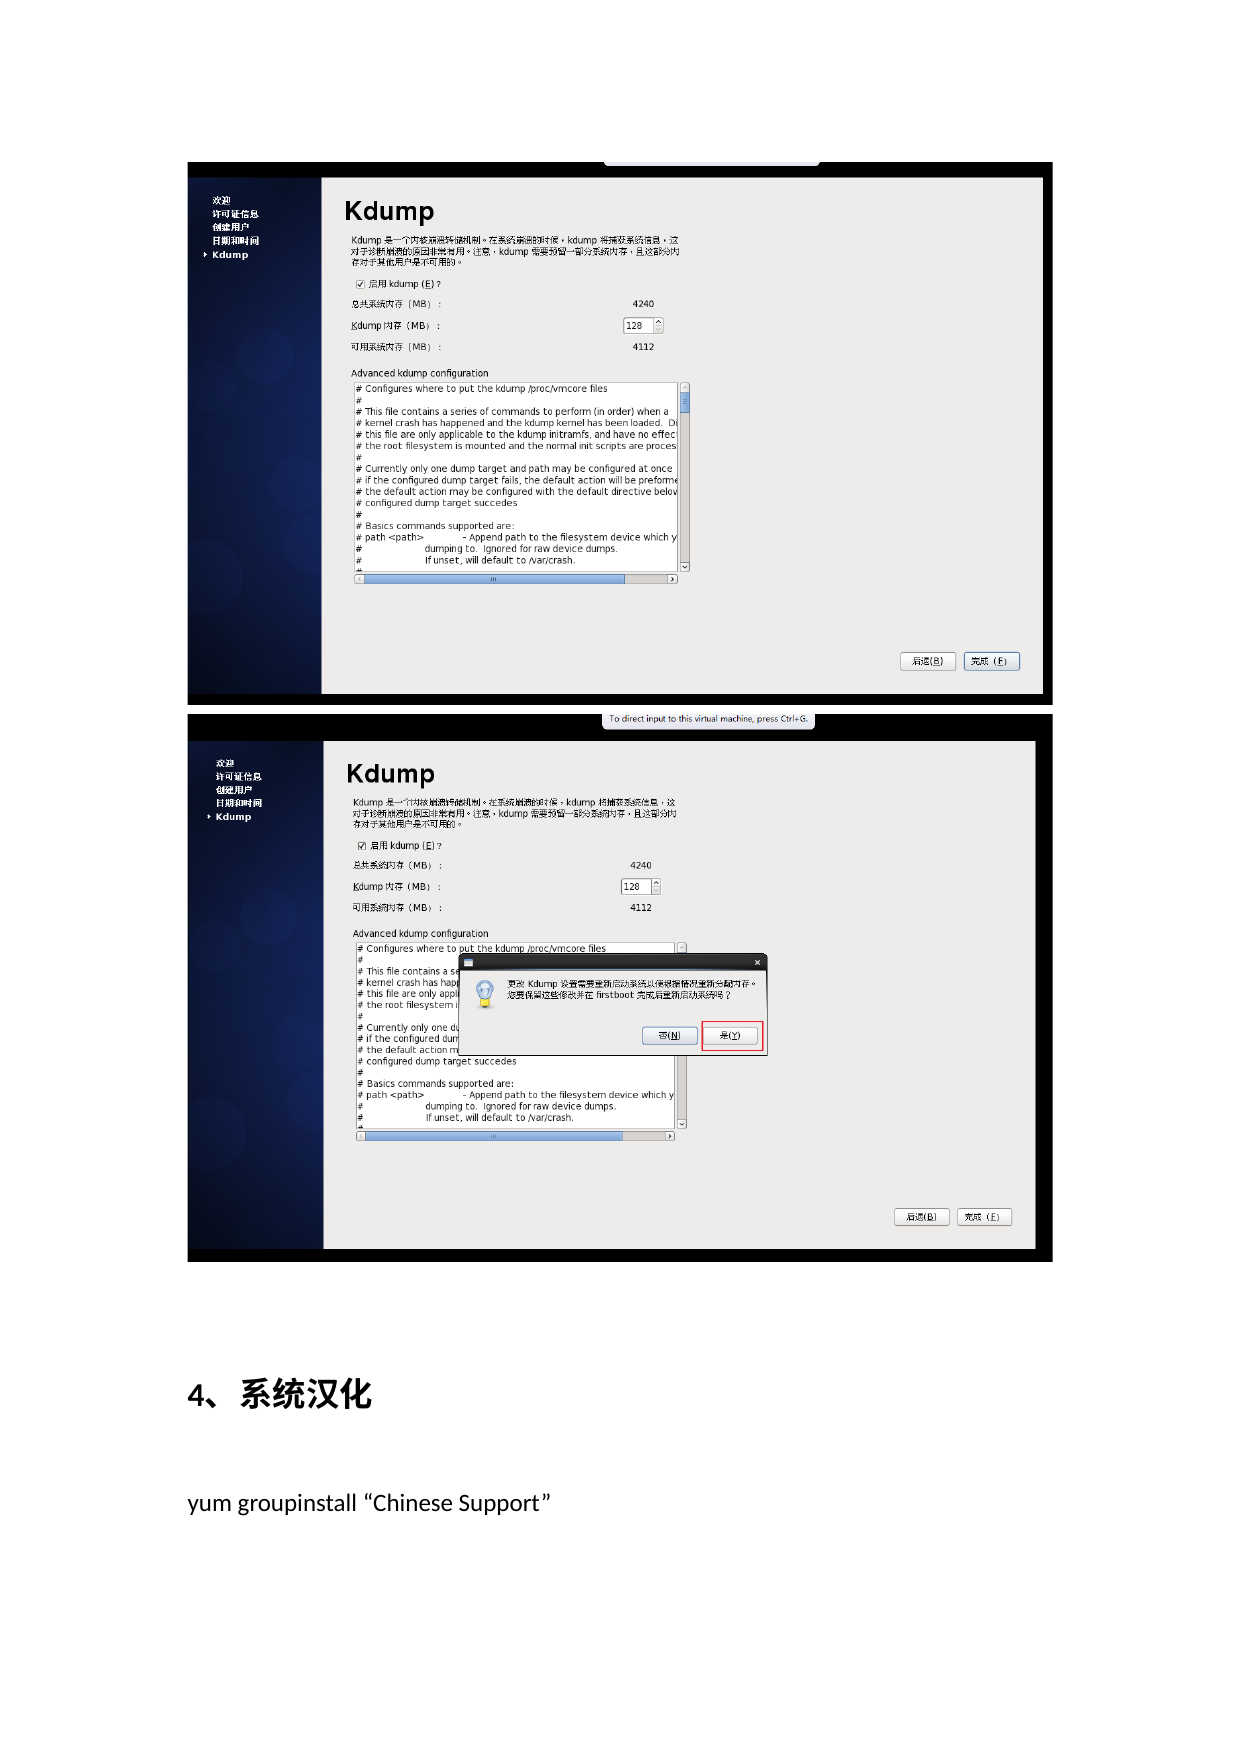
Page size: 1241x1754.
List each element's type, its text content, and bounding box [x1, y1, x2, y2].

text yum groupinstall “Chinese Support” [187, 1486, 1053, 1519]
picture [187, 162, 1053, 705]
picture [187, 714, 1053, 1262]
subtitle 系统汉化 [187, 1359, 1053, 1424]
